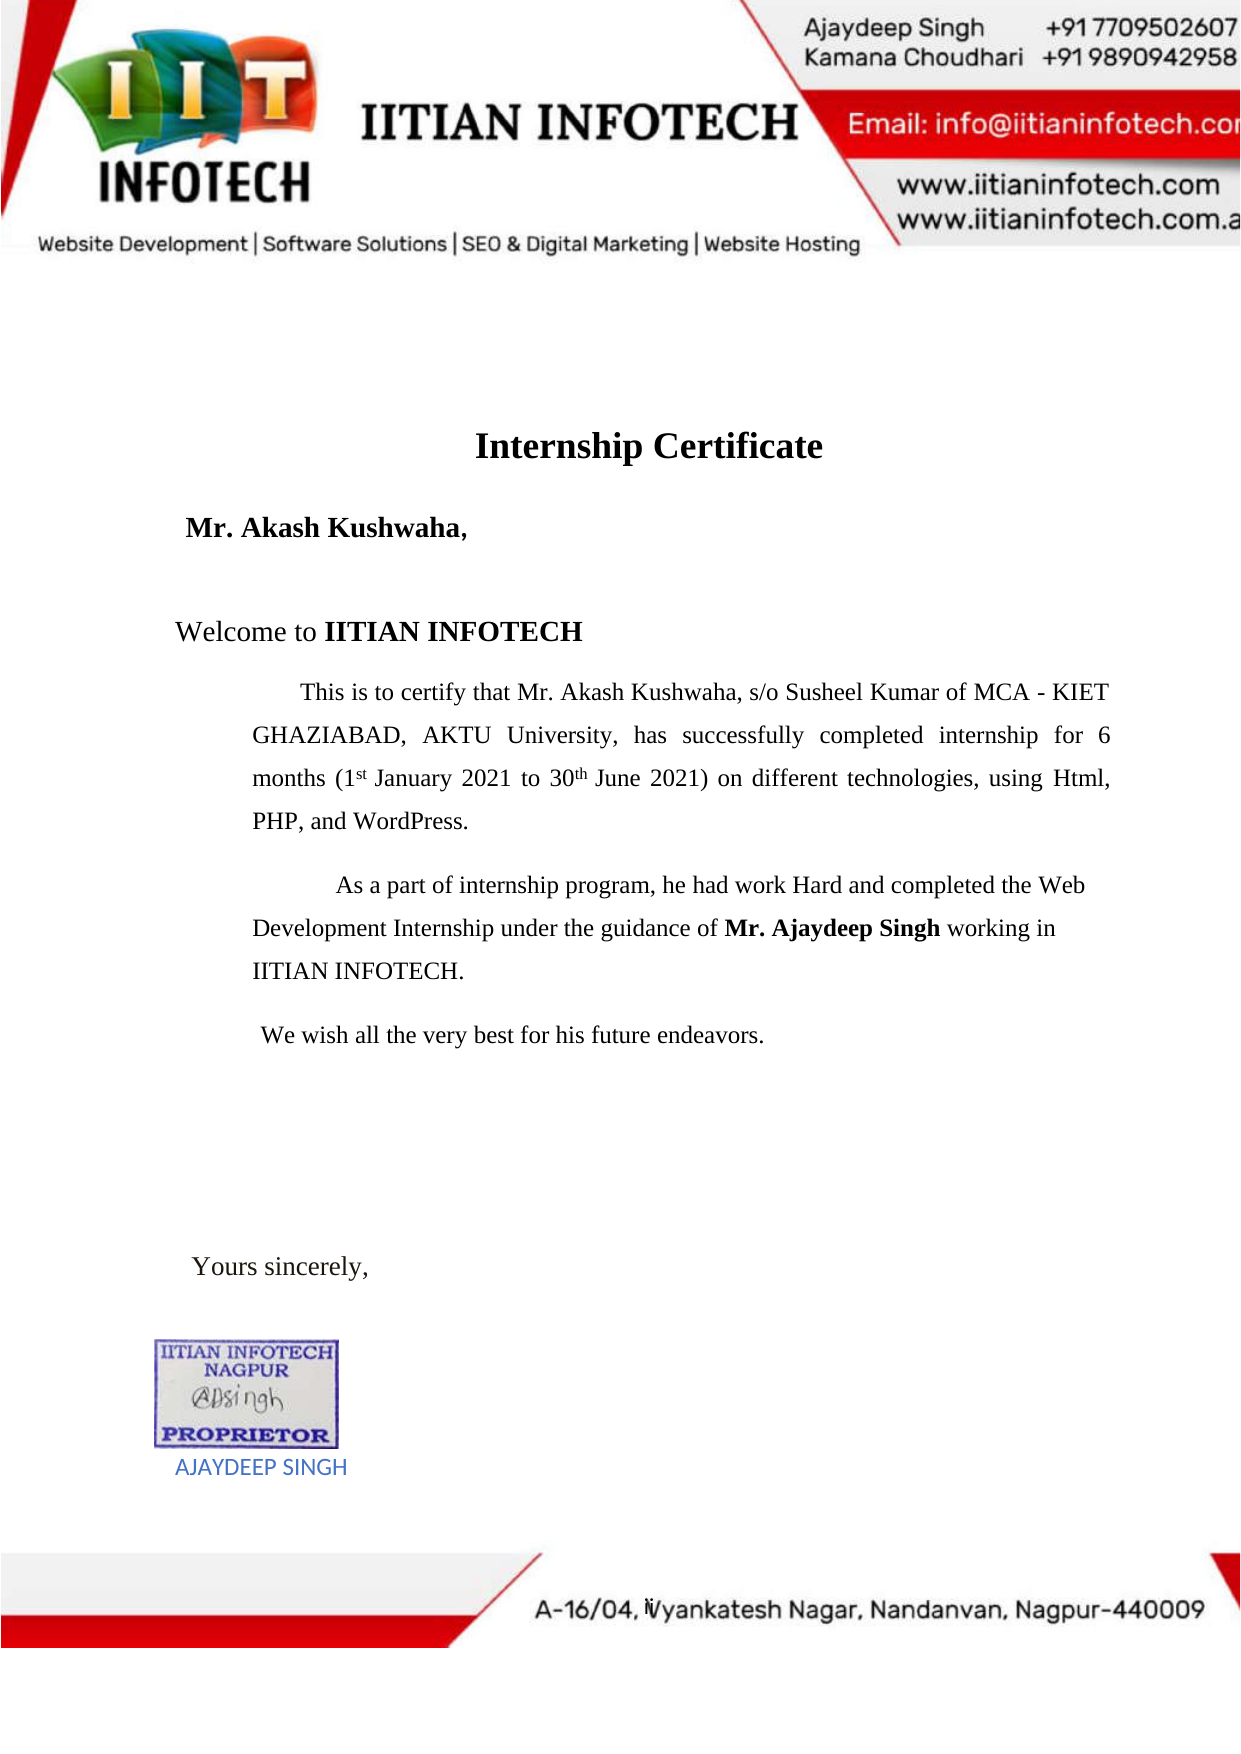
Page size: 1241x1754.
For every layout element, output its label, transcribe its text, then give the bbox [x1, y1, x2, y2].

text Mr. Akash Kushwaha, [185, 509, 1123, 545]
text Internship Certificate [175, 423, 1123, 466]
text This is to certify that Mr. Akash Kushwaha, s/o Susheel Kumar of MCA - KIET GHAZIABAD, AKTU University, has successfully completed internship for 6 months (1st January 2021 to 30th June 2021) on different technologies, using Html, PHP, and WordPress. [252, 677, 1111, 835]
text As a part of internship program, he had work Hard and completed the Web Development Internship under the guidance of Mr. Ajaydeep Singh working in IITIAN INFOTECH. [252, 870, 1098, 985]
text We wish all the very best for his future endeavors. [260, 1020, 1123, 1049]
text Yours sincerely, [191, 1250, 1123, 1282]
text AJAYDEEP SINGH [175, 1451, 1123, 1481]
text Welcome to IITIAN INFOTECH [175, 614, 1123, 648]
picture [1, 0, 1241, 1648]
